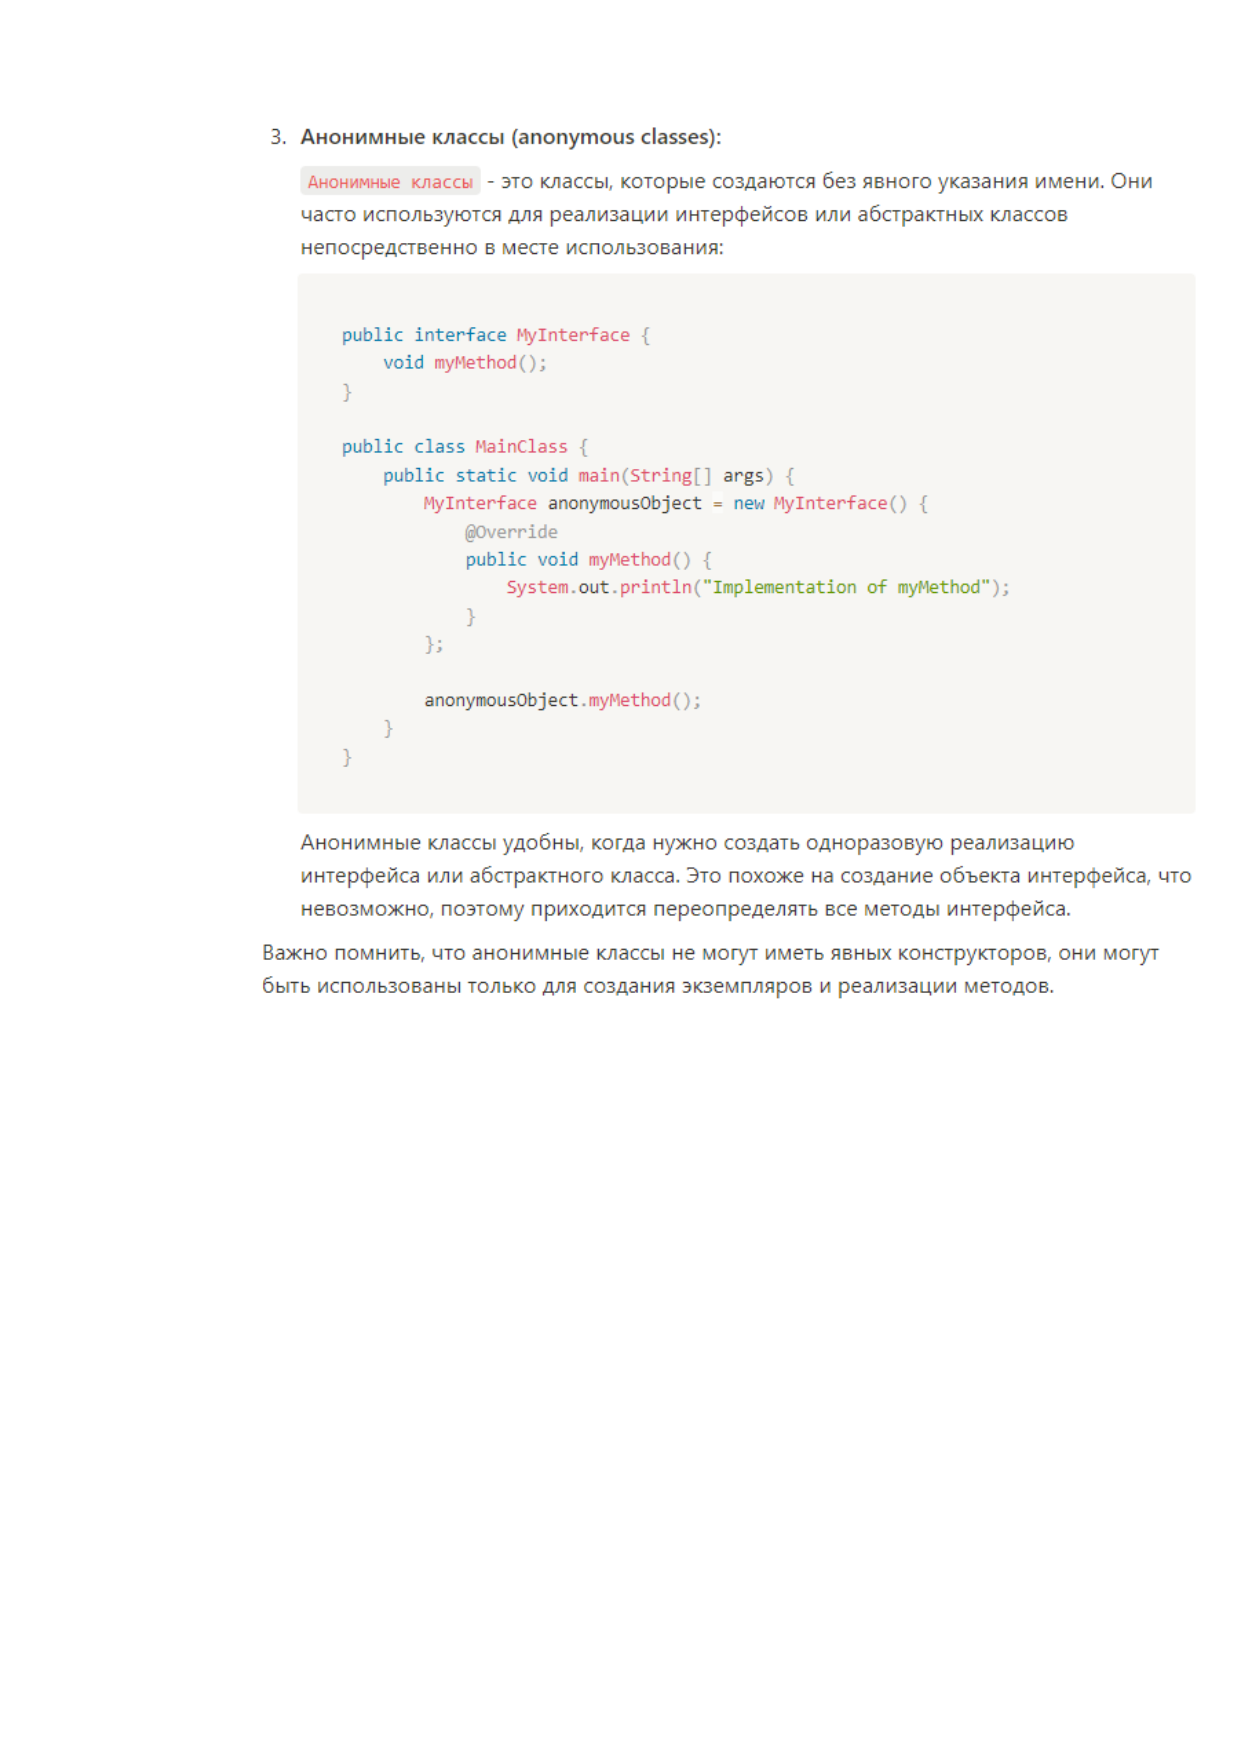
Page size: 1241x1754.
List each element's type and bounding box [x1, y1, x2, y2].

picture [251, 118, 1226, 1004]
